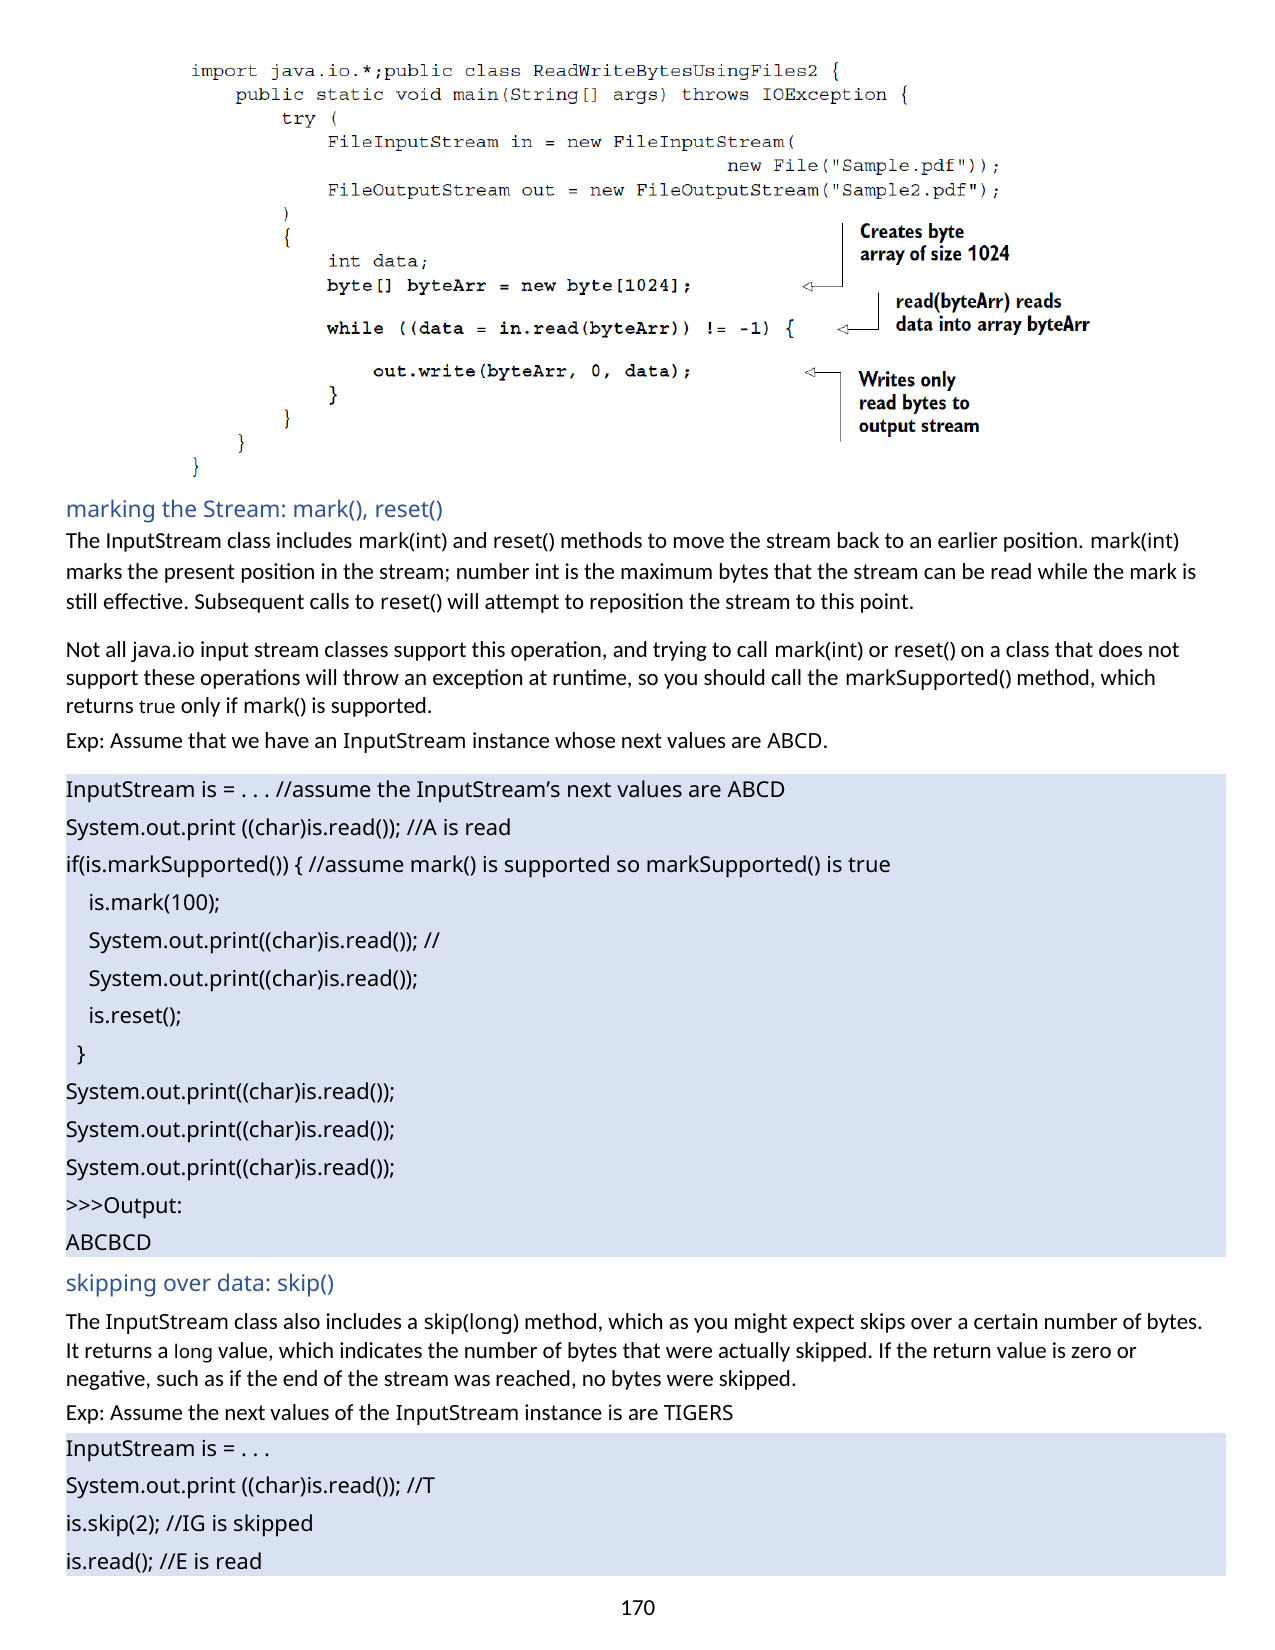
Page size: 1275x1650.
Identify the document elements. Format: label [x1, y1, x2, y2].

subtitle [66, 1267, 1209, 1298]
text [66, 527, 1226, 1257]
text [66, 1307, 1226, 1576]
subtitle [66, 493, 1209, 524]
picture [176, 56, 1099, 487]
